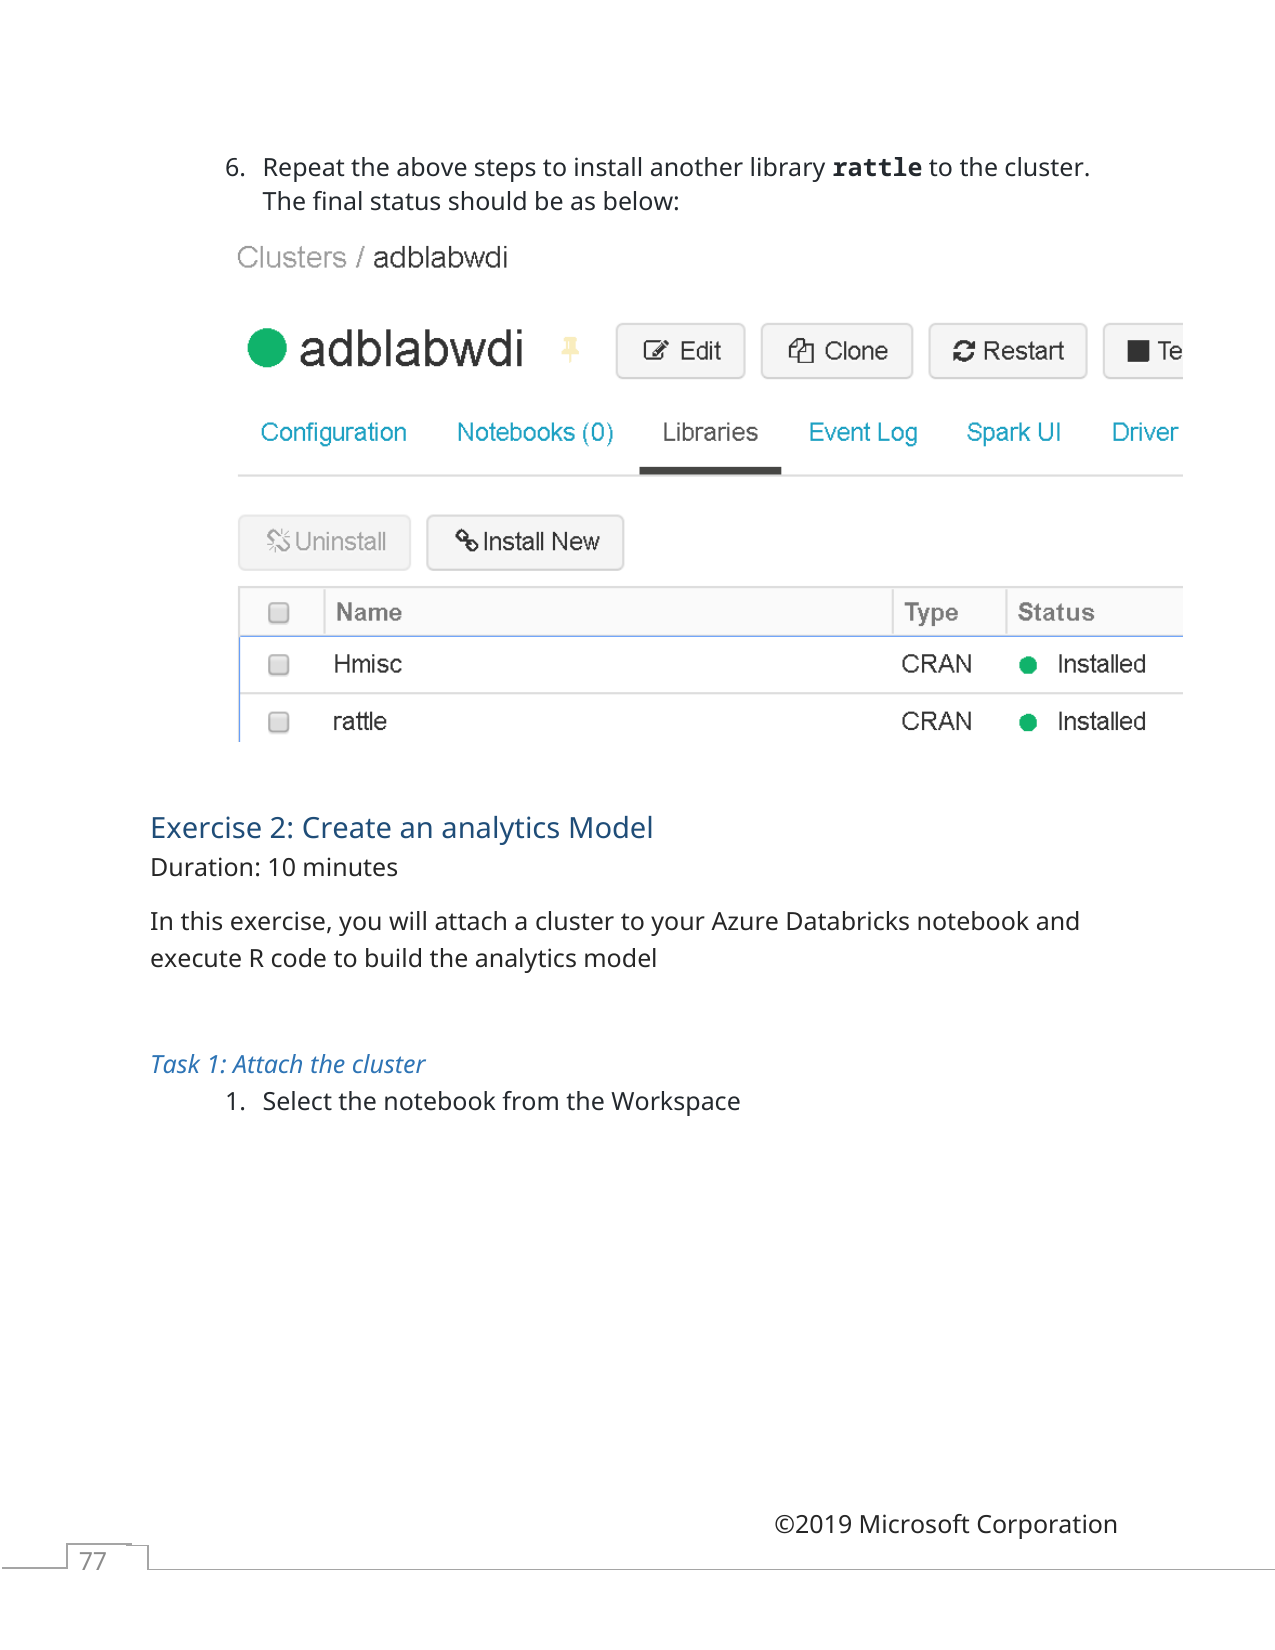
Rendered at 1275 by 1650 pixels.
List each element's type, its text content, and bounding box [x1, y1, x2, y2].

text Duration: 10 minutes [150, 850, 1125, 884]
text Exercise 2: Create an analytics Model [150, 807, 1125, 847]
subtitle Task 1: Attach the cluster [150, 1047, 1125, 1081]
picture [225, 233, 1183, 742]
list Select the notebook from the Workspace [225, 1084, 1125, 1118]
text In this exercise, you will attach a cluster to your Azure Databricks notebook and execute R code to build the analytics model [150, 903, 1125, 974]
list Repeat the above steps to install another library rattle to the cluster. The final status should be as below: [225, 150, 1125, 218]
